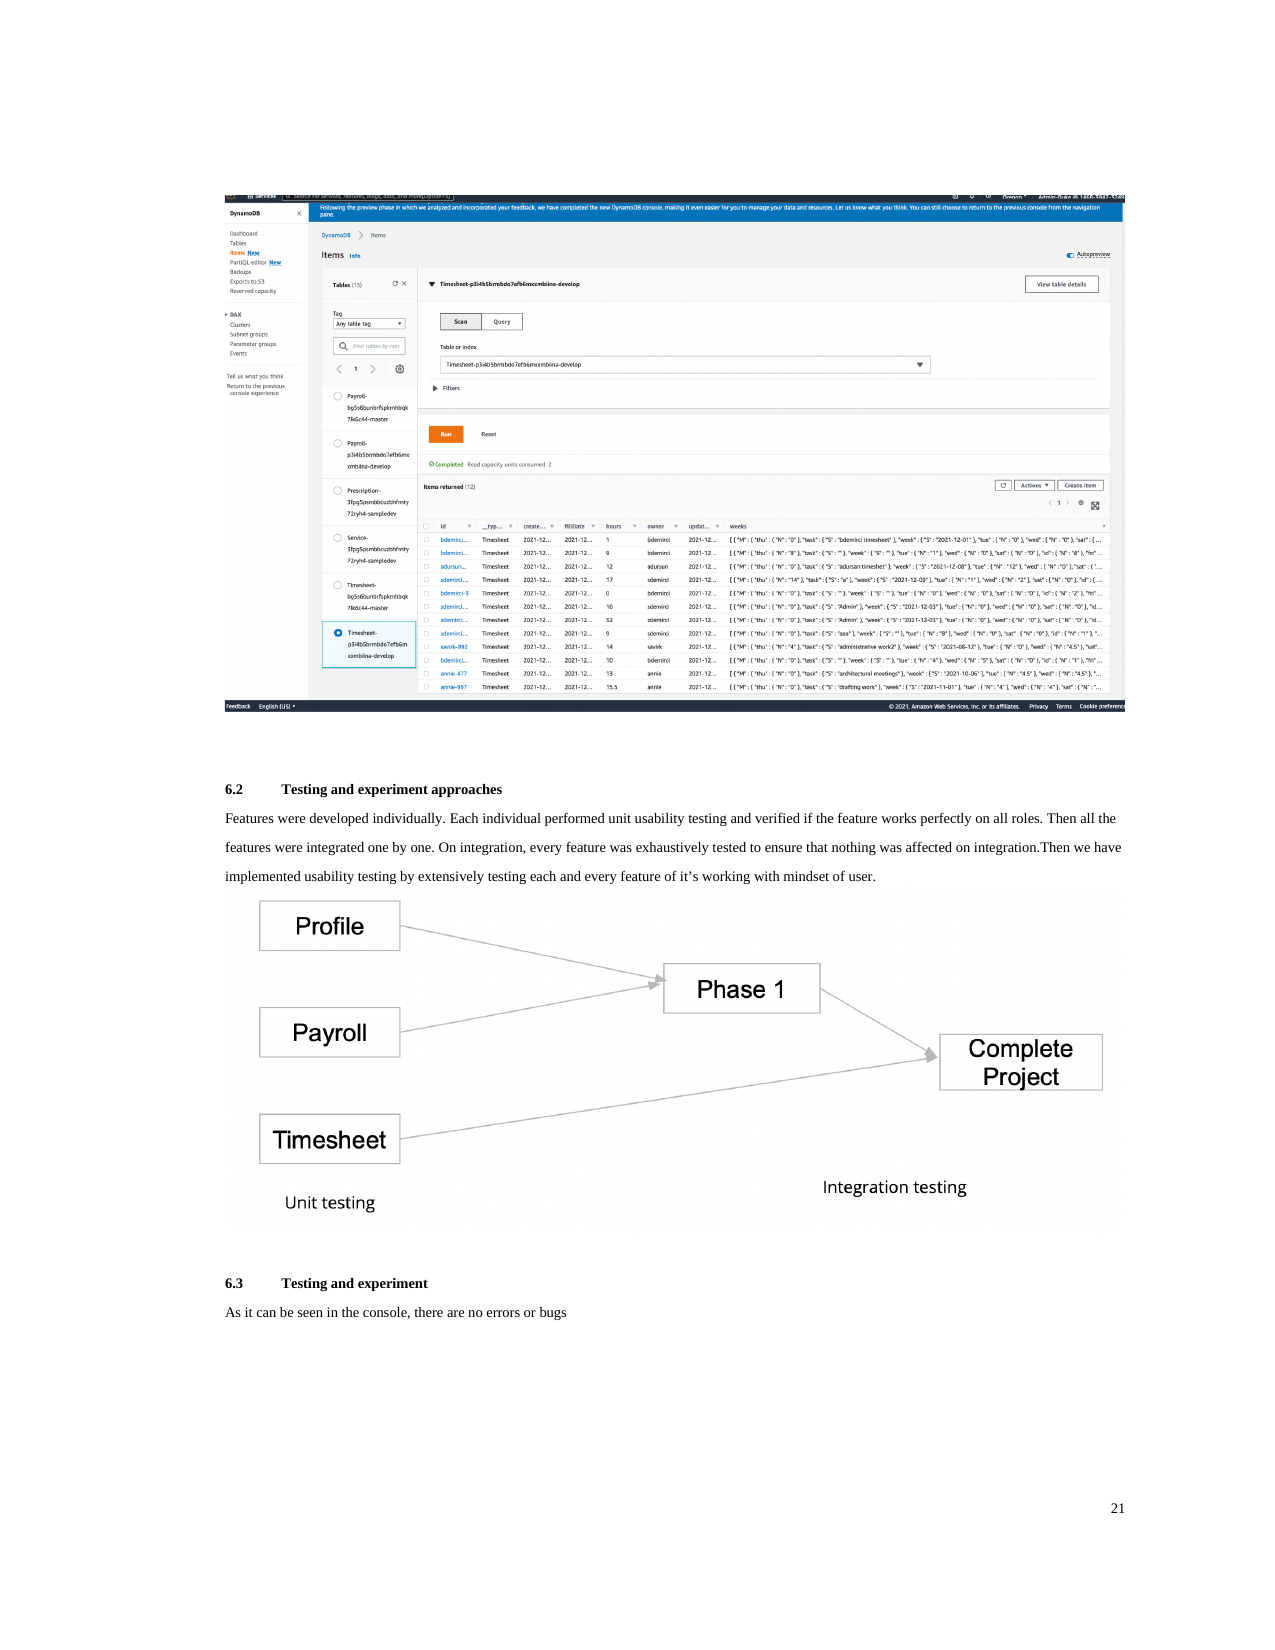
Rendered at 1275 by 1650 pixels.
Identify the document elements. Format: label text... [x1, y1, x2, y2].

picture [224, 195, 1125, 712]
text As it can be seen in the console, there are no errors or bugs [225, 1292, 1125, 1320]
picture [224, 884, 1125, 1235]
text 6.2 Testing and experiment approaches [225, 769, 1125, 798]
text 6.3 Testing and experiment [225, 1263, 1125, 1292]
text Features were developed individually. Each individual performed unit usability testing and verified if the feature works perfectly on all roles. Then all the features were integrated one by one. On integration, every feature was exhaustively tested to ensure that nothing was affected on integration.Then we have implemented usability testing by extensively testing each and every feature of it’s working with mindset of user. [225, 798, 1125, 884]
